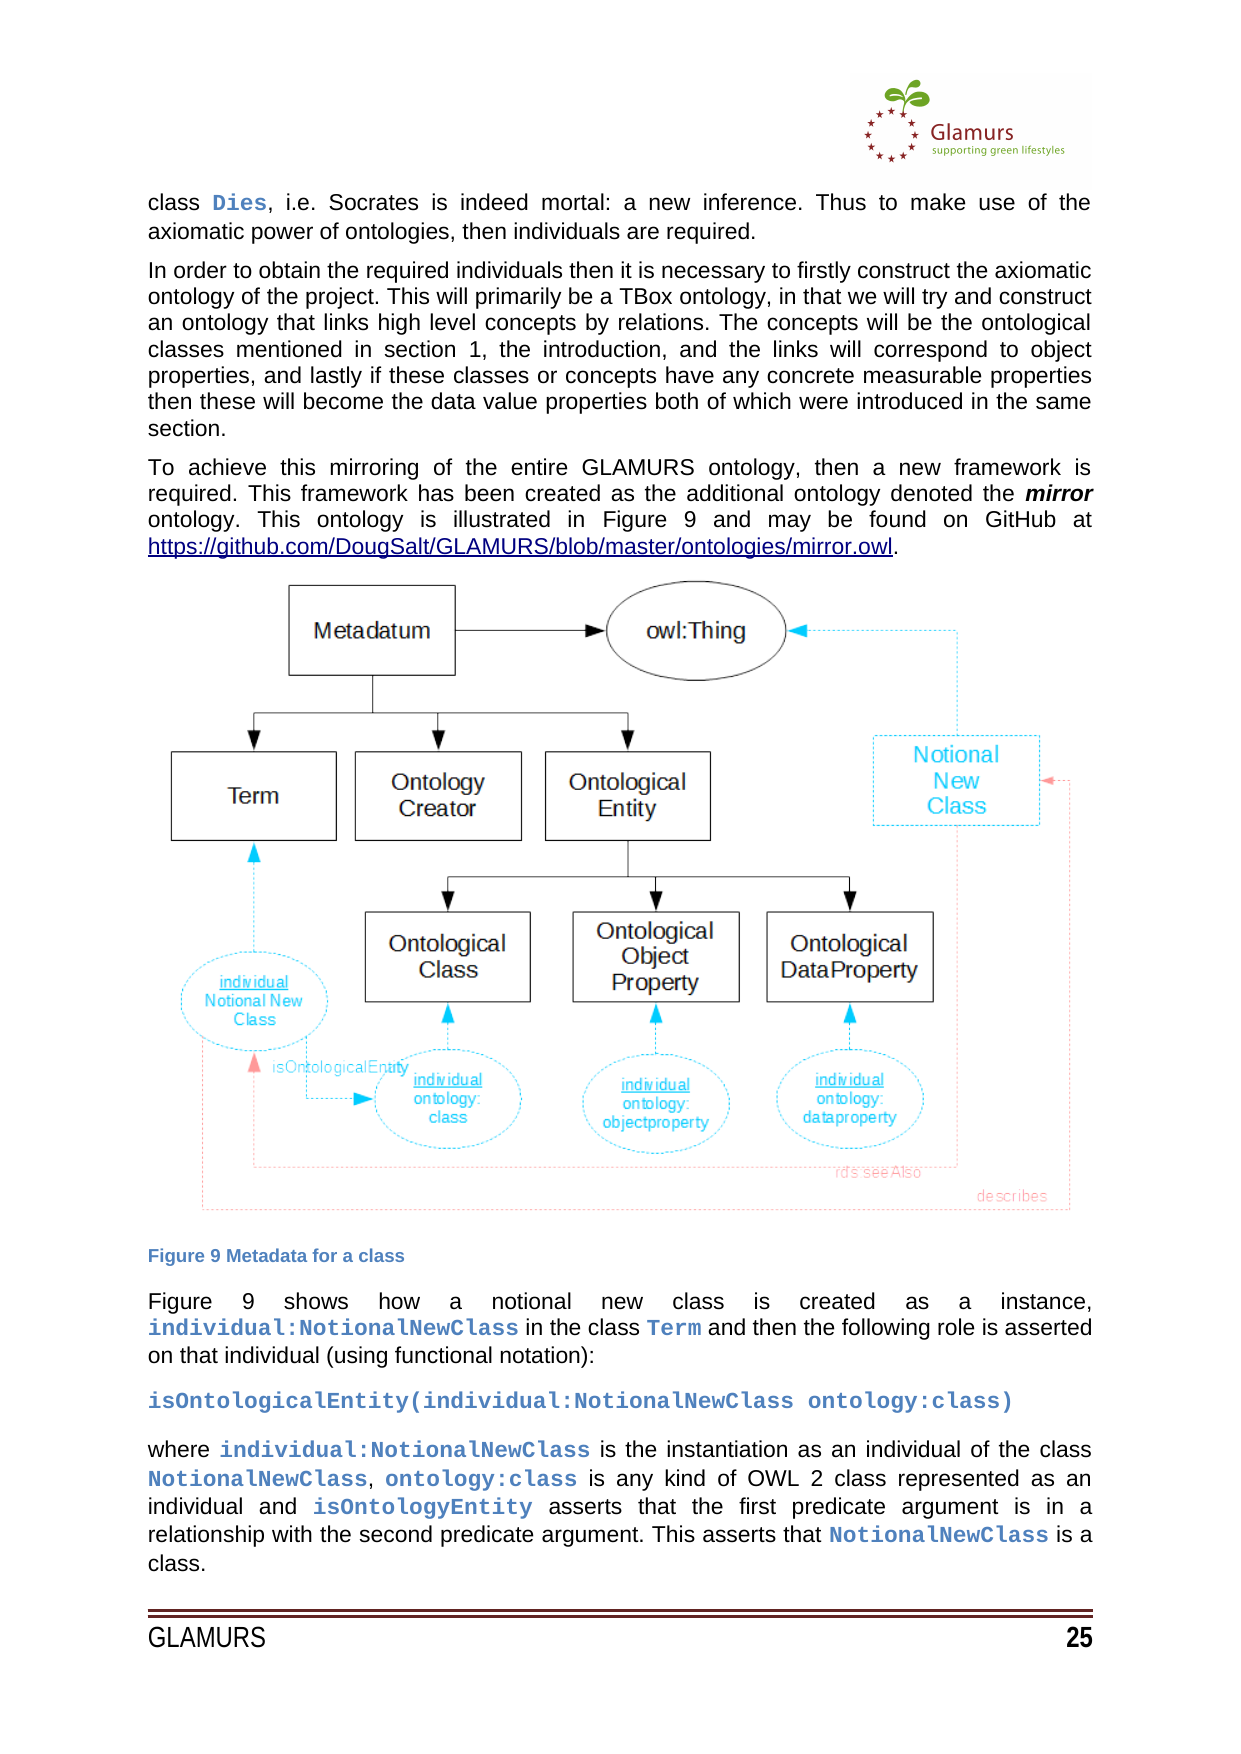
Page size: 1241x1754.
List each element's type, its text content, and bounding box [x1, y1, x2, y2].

text To achieve this mirroring of the entire GLAMURS ontology, then a new framework is required. This framework has been created as the additional ontology denoted the mirror ontology. This ontology is illustrated in Figure 9 and may be found on GitHub at https://github.com/DougSalt/GLAMURS/blob/master/ontologies/mirror.owl. [148, 453, 1093, 559]
picture [849, 73, 1093, 190]
text isOntologicalEntity(individual:NotionalNewClass ontology:class) [148, 1389, 1093, 1415]
text where individual:NotionalNewClass is the instantiation as an individual of the class NotionalNewClass, ontology:class is any kind of OWL 2 class represented as an individual and isOntologyEntity asserts that the first predicate argument is in a relationship with the second predicate argument. This asserts that NotionalNewClass is a class. [148, 1436, 1093, 1576]
text Figure 9 Metadata for a class [148, 1245, 1093, 1267]
text Figure 9 shows how a notional new class is created as a instance, individual:NotionalNewClass in the class Term and then the following role is asserted on that individual (using functional notation): [148, 1288, 1093, 1369]
text In order to obtain the required individuals then it is necessary to firstly construct the axiomatic ontology of the project. This will primarily be a TBox ontology, in that we will try and construct an ontology that links high level concepts by relations. The concepts will be the ontological classes mentioned in section 1, the introduction, and the links will correspond to object properties, and lastly if these classes or concepts have any concrete measurable properties then these will become the data value properties both of which were introduced in the same section. [148, 257, 1093, 441]
picture [147, 571, 1093, 1233]
